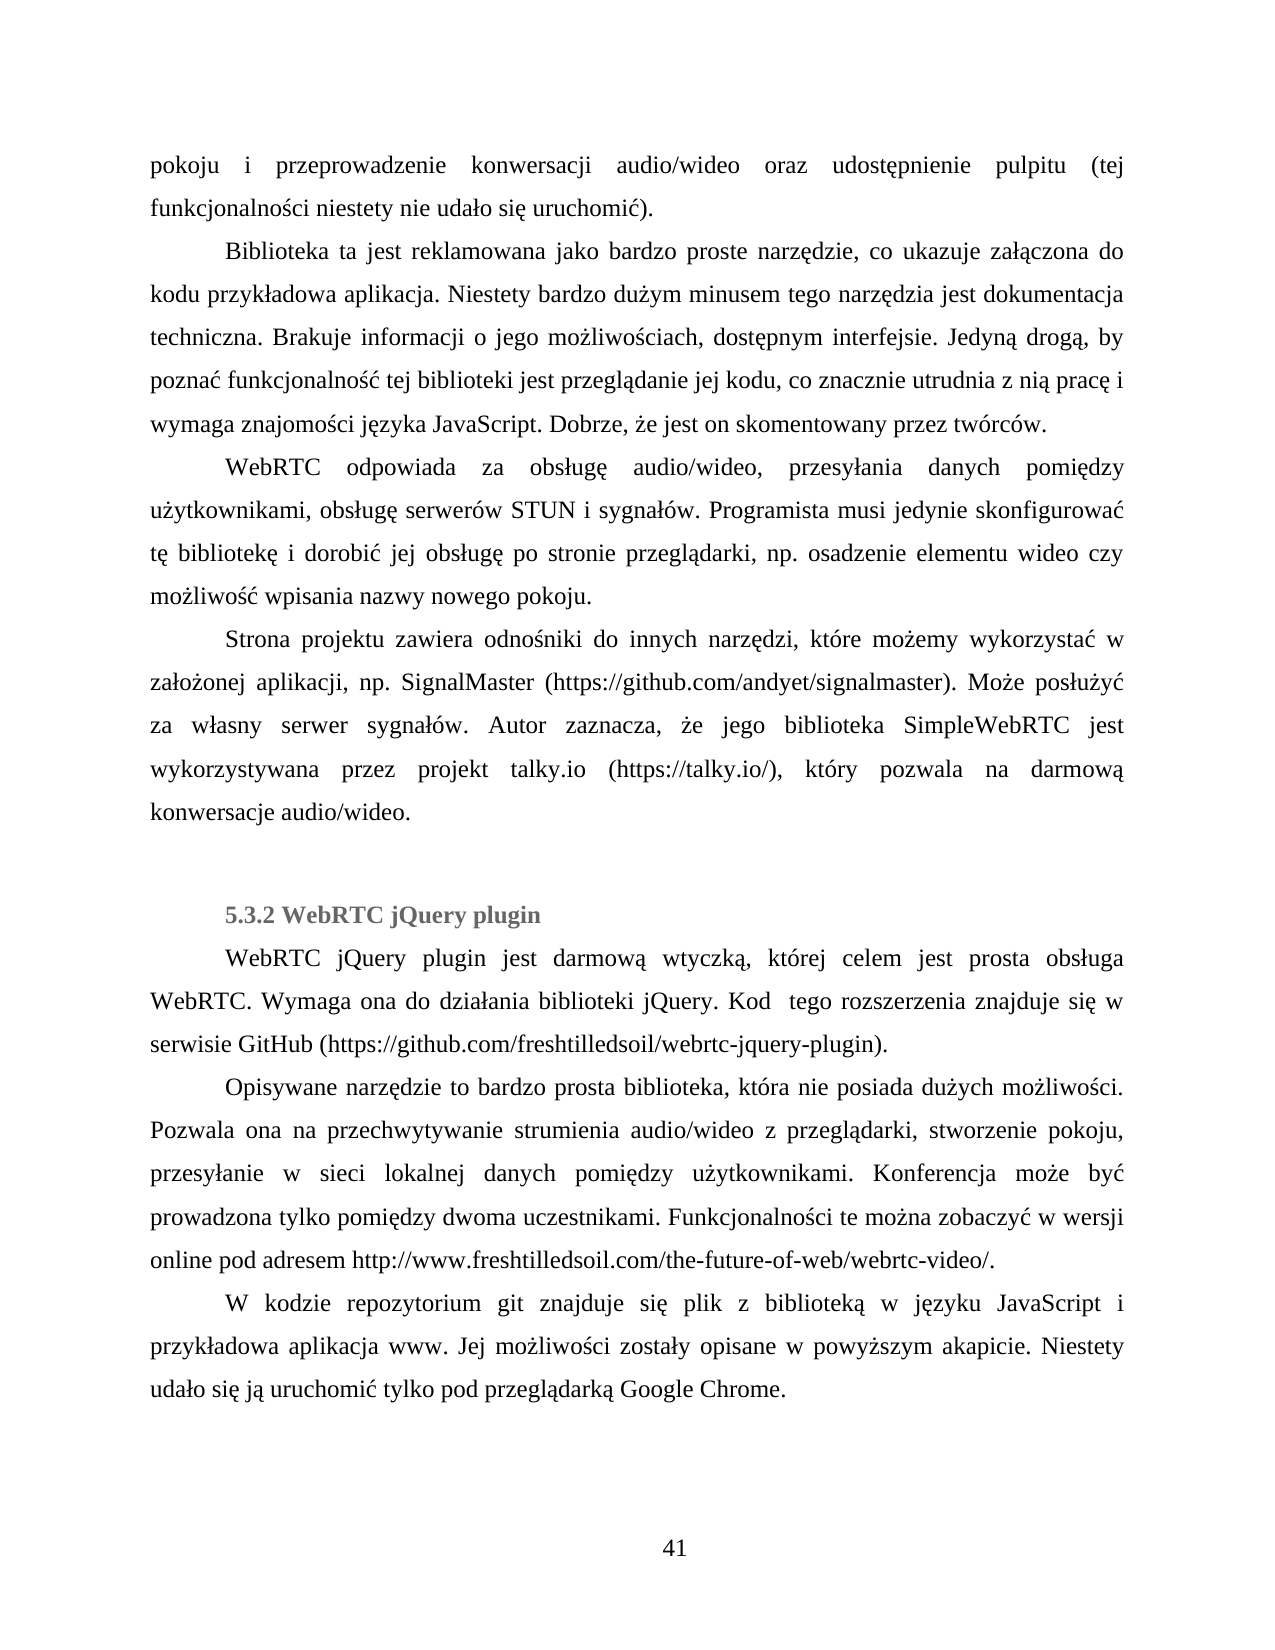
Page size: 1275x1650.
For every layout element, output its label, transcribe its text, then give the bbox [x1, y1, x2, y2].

text Biblioteka ta jest reklamowana jako bardzo proste narzędzie, co ukazuje załączona do kodu przykładowa aplikacja. Niestety bardzo dużym minusem tego narzędzia jest dokumentacja techniczna. Brakuje informacji o jego możliwościach, dostępnym interfejsie. Jedyną drogą, by poznać funkcjonalność tej biblioteki jest przeglądanie jej kodu, co znacznie utrudnia z nią pracę i wymaga znajomości języka JavaScript. Dobrze, że jest on skomentowany przez twórców. [150, 236, 1125, 437]
text WebRTC jQuery plugin jest darmową wtyczką, której celem jest prosta obsługa WebRTC. Wymaga ona do działania biblioteki jQuery. Kod tego rozszerzenia znajduje się w serwisie GitHub (https://github.com/freshtilledsoil/webrtc-jquery-plugin). [150, 943, 1125, 1058]
text Opisywane narzędzie to bardzo prosta biblioteka, która nie posiada dużych możliwości. Pozwala ona na przechwytywanie strumienia audio/wideo z przeglądarki, stworzenie pokoju, przesyłanie w sieci lokalnej danych pomiędzy użytkownikami. Konferencja może być prowadzona tylko pomiędzy dwoma uczestnikami. Funkcjonalności te można zobaczyć w wersji online pod adresem http://www.freshtilledsoil.com/the-future-of-web/webrtc-video/. [150, 1072, 1125, 1273]
text WebRTC odpowiada za obsługę audio/wideo, przesyłania danych pomiędzy użytkownikami, obsługę serwerów STUN i sygnałów. Programista musi jedynie skonfigurować tę bibliotekę i dorobić jej obsługę po stronie przeglądarki, np. osadzenie elementu wideo czy możliwość wpisania nazwy nowego pokoju. [150, 452, 1125, 610]
text Strona projektu zawiera odnośniki do innych narzędzi, które możemy wykorzystać w założonej aplikacji, np. SignalMaster (https://github.com/andyet/signalmaster). Może posłużyć za własny serwer sygnałów. Autor zaznacza, że jego biblioteka SimpleWebRTC jest wykorzystywana przez projekt talky.io (https://talky.io/), który pozwala na darmową konwersacje audio/wideo. [150, 624, 1125, 826]
text W kodzie repozytorium git znajduje się plik z biblioteką w języku JavaScript i przykładowa aplikacja www. Jej możliwości zostały opisane w powyższym akapicie. Niestety udało się ją uruchomić tylko pod przeglądarką Google Chrome. [150, 1288, 1125, 1403]
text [150, 150, 1125, 222]
subtitle 5.3.2 WebRTC jQuery plugin [150, 900, 1125, 928]
